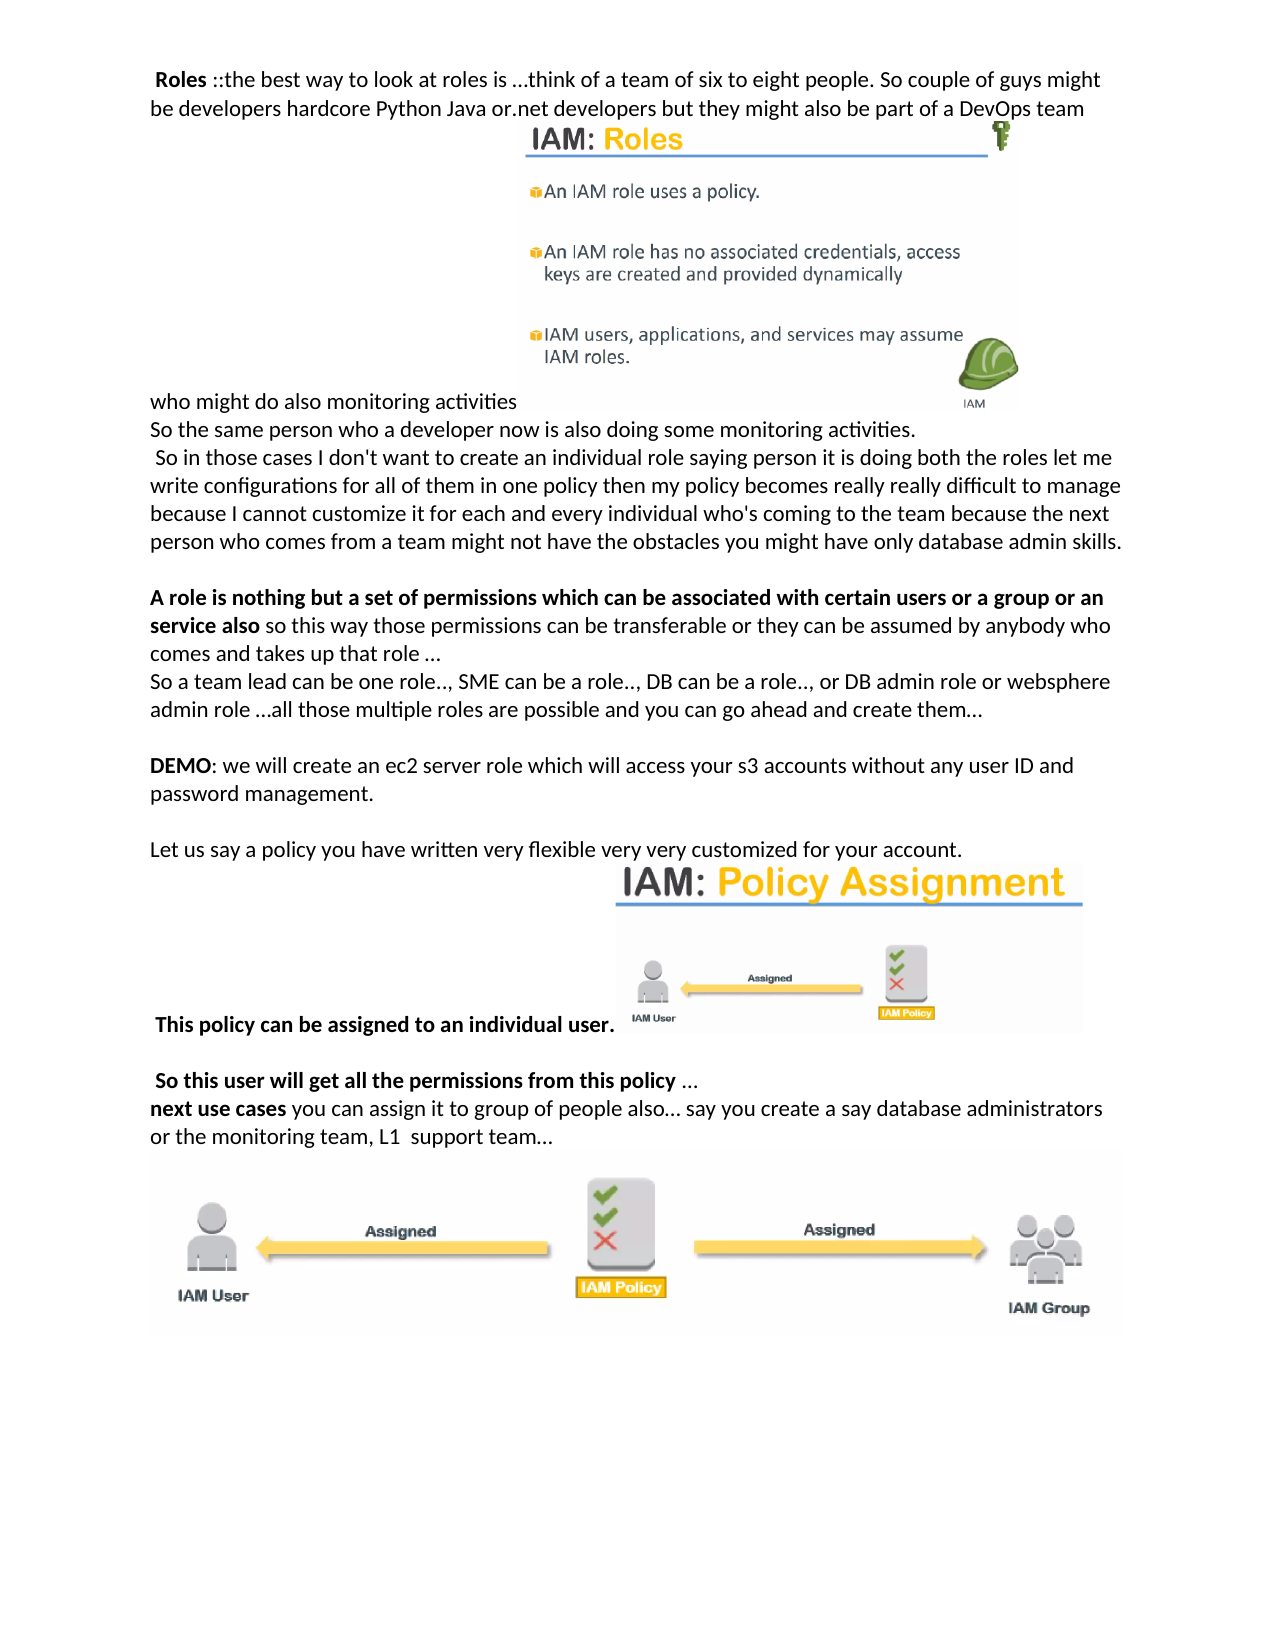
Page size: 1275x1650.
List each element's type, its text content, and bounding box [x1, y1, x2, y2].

text So the same person who a developer now is also doing some monitoring activities. [150, 415, 1125, 443]
text next use cases you can assign it to group of people also… say you create a say database administrators or the monitoring team, L1 support team… [150, 1094, 1125, 1150]
picture [517, 121, 1019, 410]
text So this user will get all the permissions from this policy … [150, 1066, 1125, 1094]
text Let us say a policy you have written very flexible very very customized for your account. [150, 835, 1125, 863]
text So a team lead can be one role.., SME can be a role.., DB can be a role.., or DB admin role or websphere admin role …all those multiple roles are possible and you can go ahead and create them… [150, 667, 1125, 723]
text DEMO: we will create an ec2 server role which will access your s3 accounts without any user ID and password management. [150, 751, 1125, 807]
text So in those cases I don't want to create an individual role saying person it is doing both the roles let me write configurations for all of them in one policy then my policy becomes really really difficult to manage because I cannot customize it for each and every individual who's coming to the team because the next person who comes from a team might not have the obstacles you might have only database admin skills. [150, 443, 1125, 555]
picture [615, 863, 1083, 1033]
picture [150, 1150, 1125, 1336]
text A role is nothing but a set of permissions which can be associated with certain users or a group or an service also so this way those permissions can be transferable or they can be assumed by anybody who comes and takes up that role … [150, 583, 1125, 667]
